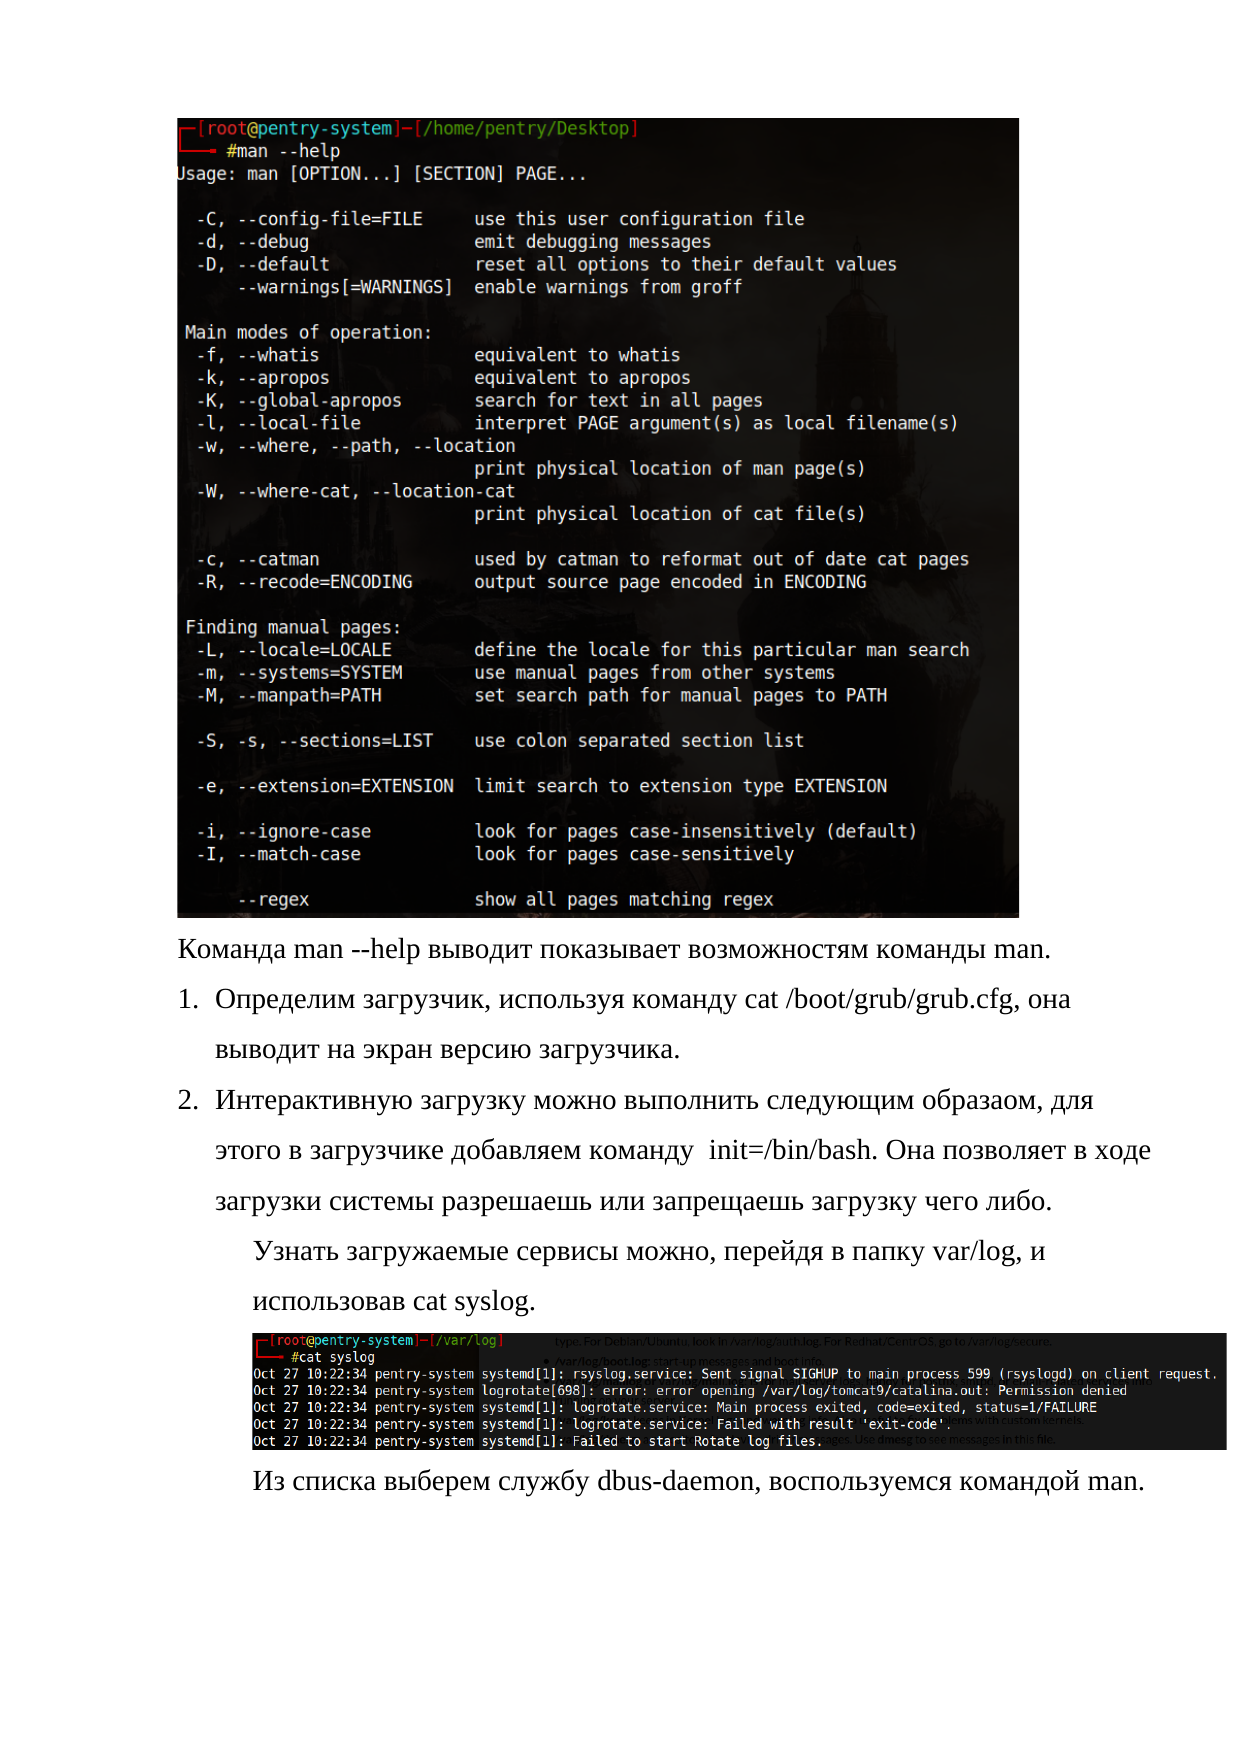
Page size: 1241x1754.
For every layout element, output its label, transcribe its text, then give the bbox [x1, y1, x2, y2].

picture [177, 118, 1020, 918]
list Из списка выберем службу dbus-daemon, воспользуемся командой man. [252, 1463, 1152, 1496]
picture [252, 1333, 1227, 1450]
list Интерактивную загрузку можно выполнить следующим образаом, для этого в загрузчике добавляем команду init=/bin/bash. Она позволяет в ходе загрузки системы разрешаешь или запрещаешь загрузку чего либо. [177, 1082, 1152, 1216]
text Команда man --help выводит показывает возможностям команды man. [177, 931, 1152, 964]
list Узнать загружаемые сервисы можно, перейдя в папку var/log, и использовав cat syslog. [252, 1233, 1152, 1317]
list Определим загрузчик, используя команду cat /boot/grub/grub.cfg, она выводит на экран версию загрузчика. [177, 981, 1152, 1065]
